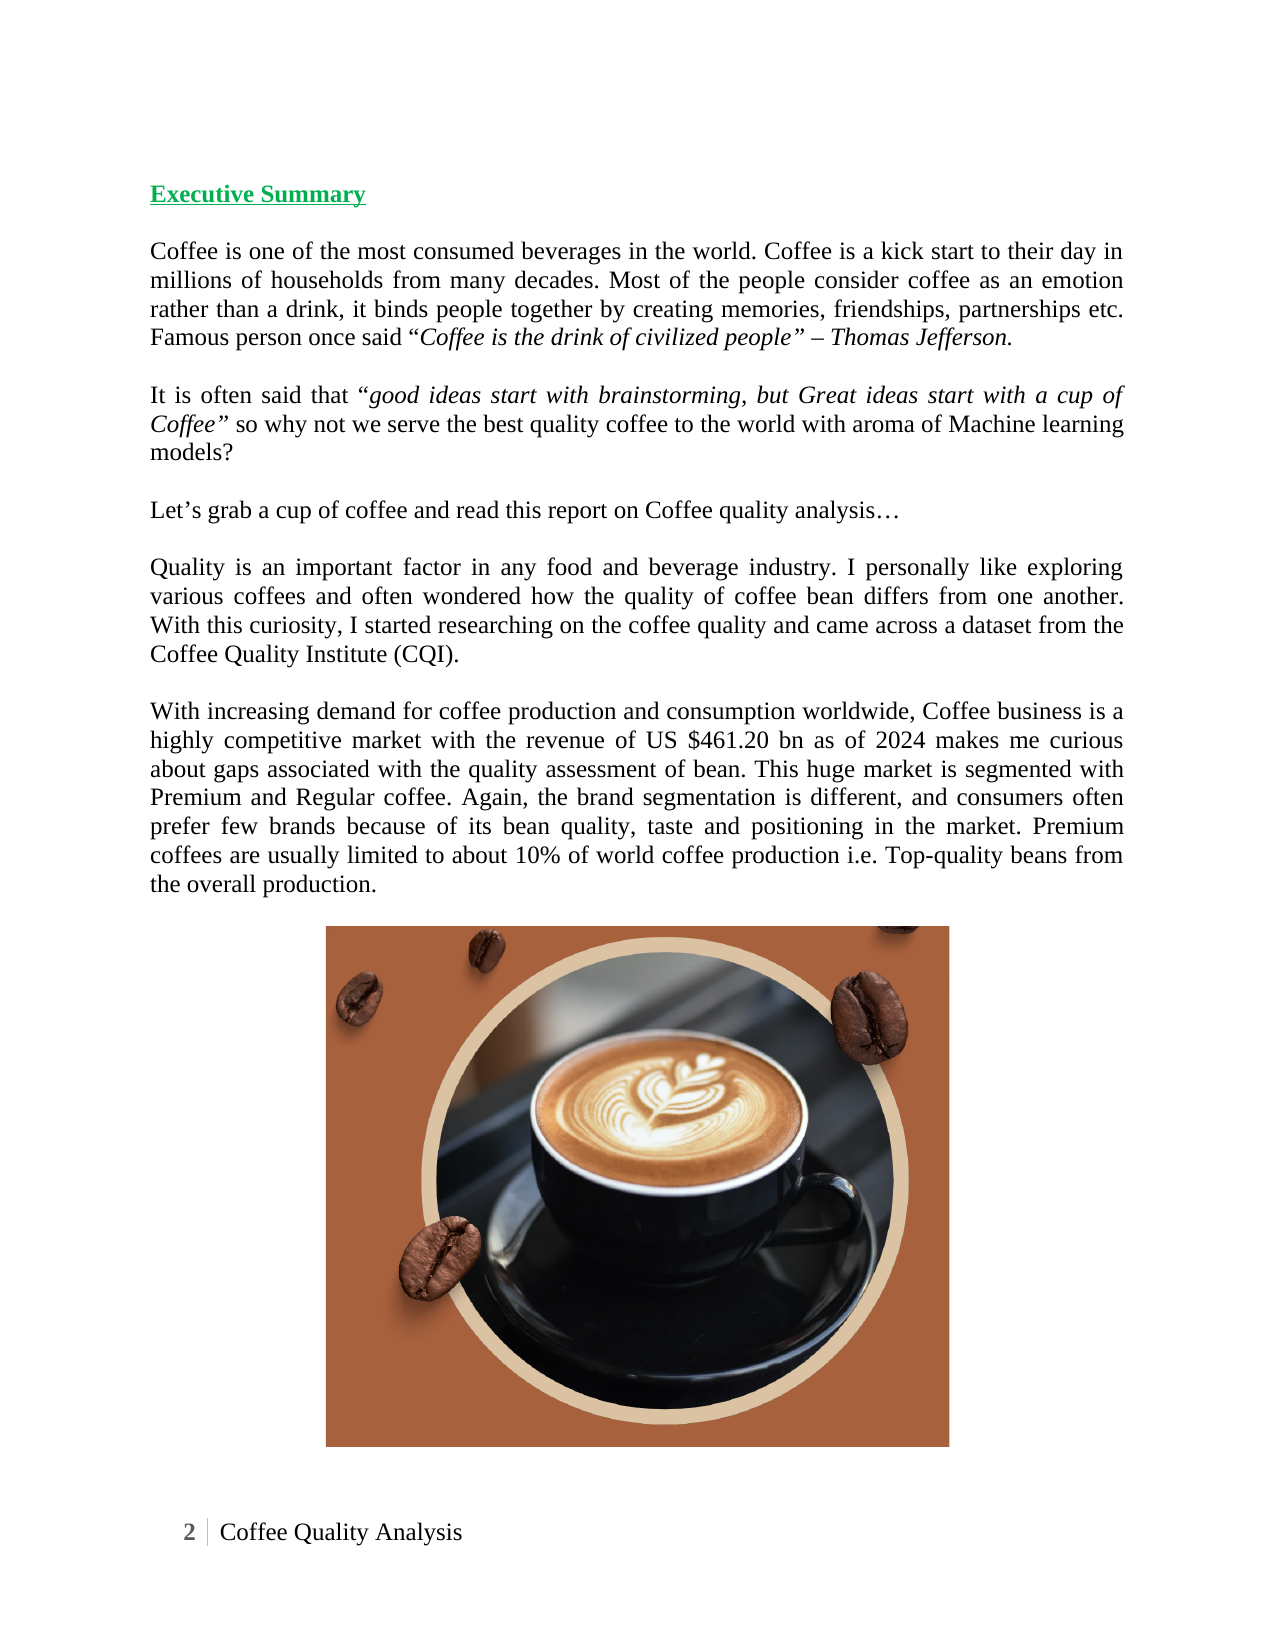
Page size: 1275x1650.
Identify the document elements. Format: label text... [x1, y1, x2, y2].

text Quality is an important factor in any food and beverage industry. I personally like exploring various coffees and often wondered how the quality of coffee bean differs from one another. With this curiosity, I started researching on the coffee quality and came across a dataset from the Coffee Quality Institute (CQI). [150, 552, 1125, 667]
text It is often said that “good ideas start with brainstorming, but Great ideas start with a cup of Coffee” so why not we serve the best quality coffee to the world with aroma of Machine learning models? [150, 380, 1125, 466]
picture [325, 926, 950, 1447]
text Let’s grab a cup of coffee and read this report on Coffee quality analysis… [150, 495, 1125, 524]
text Coffee is one of the most consumed beverages in the world. Coffee is a kick start to their day in millions of households from many decades. Most of the people consider coffee as an emotion rather than a drink, it binds people together by creating memories, friendships, partnerships etc. Famous person once said “Coffee is the drink of civilized people” – Thomas Jefferson. [150, 236, 1125, 351]
text With increasing demand for coffee production and consumption worldwide, Coffee business is a highly competitive market with the revenue of US $461.20 bn as of 2024 makes me curious about gaps associated with the quality assessment of bean. This huge market is segmented with Premium and Regular coffee. Again, the brand segmentation is different, and consumers often prefer few brands because of its bean quality, taste and positioning in the market. Premium coffees are usually limited to about 10% of world coffee production i.e. Top-quality beans from the overall production. [150, 696, 1125, 897]
text Executive Summary [150, 179, 1125, 207]
